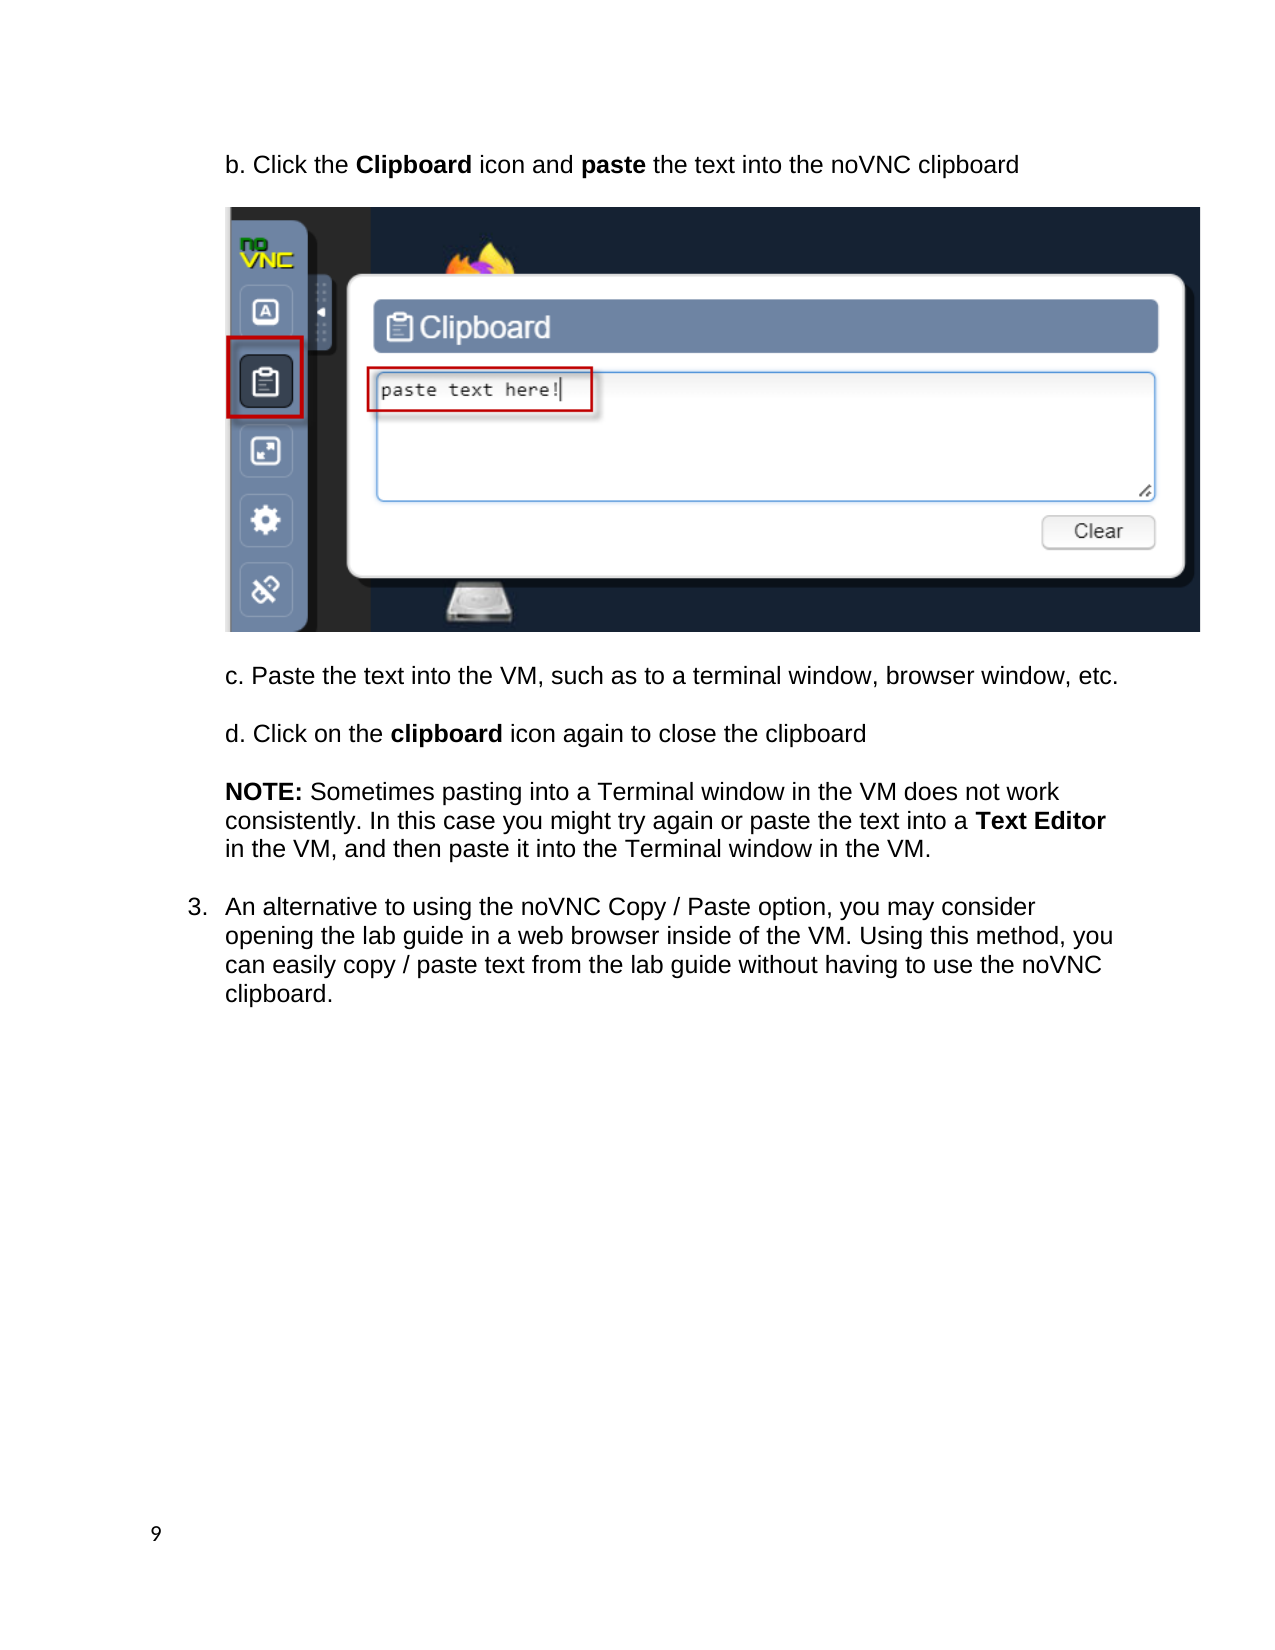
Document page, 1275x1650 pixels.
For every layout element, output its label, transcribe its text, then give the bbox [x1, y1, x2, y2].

list An alternative to using the noVNC Copy / Paste option, you may consider opening the lab guide in a web browser inside of the VM. Using this method, you can easily copy / paste text from the lab guide without having to use the noVNC clipboard. [187, 892, 1125, 1007]
text b. Click the Clipboard icon and paste the text into the noVNC clipboard [225, 150, 1125, 179]
text d. Click on the clipboard icon again to close the clipboard [225, 719, 1125, 748]
picture [225, 207, 1200, 632]
text c. Paste the text into the VM, such as to a terminal window, browser window, etc. [225, 661, 1125, 690]
text NOTE: Sometimes pasting into a Terminal window in the VM does not work consistently. In this case you might try again or paste the text into a Text Editor in the VM, and then paste it into the Terminal window in the VM. [225, 777, 1125, 863]
